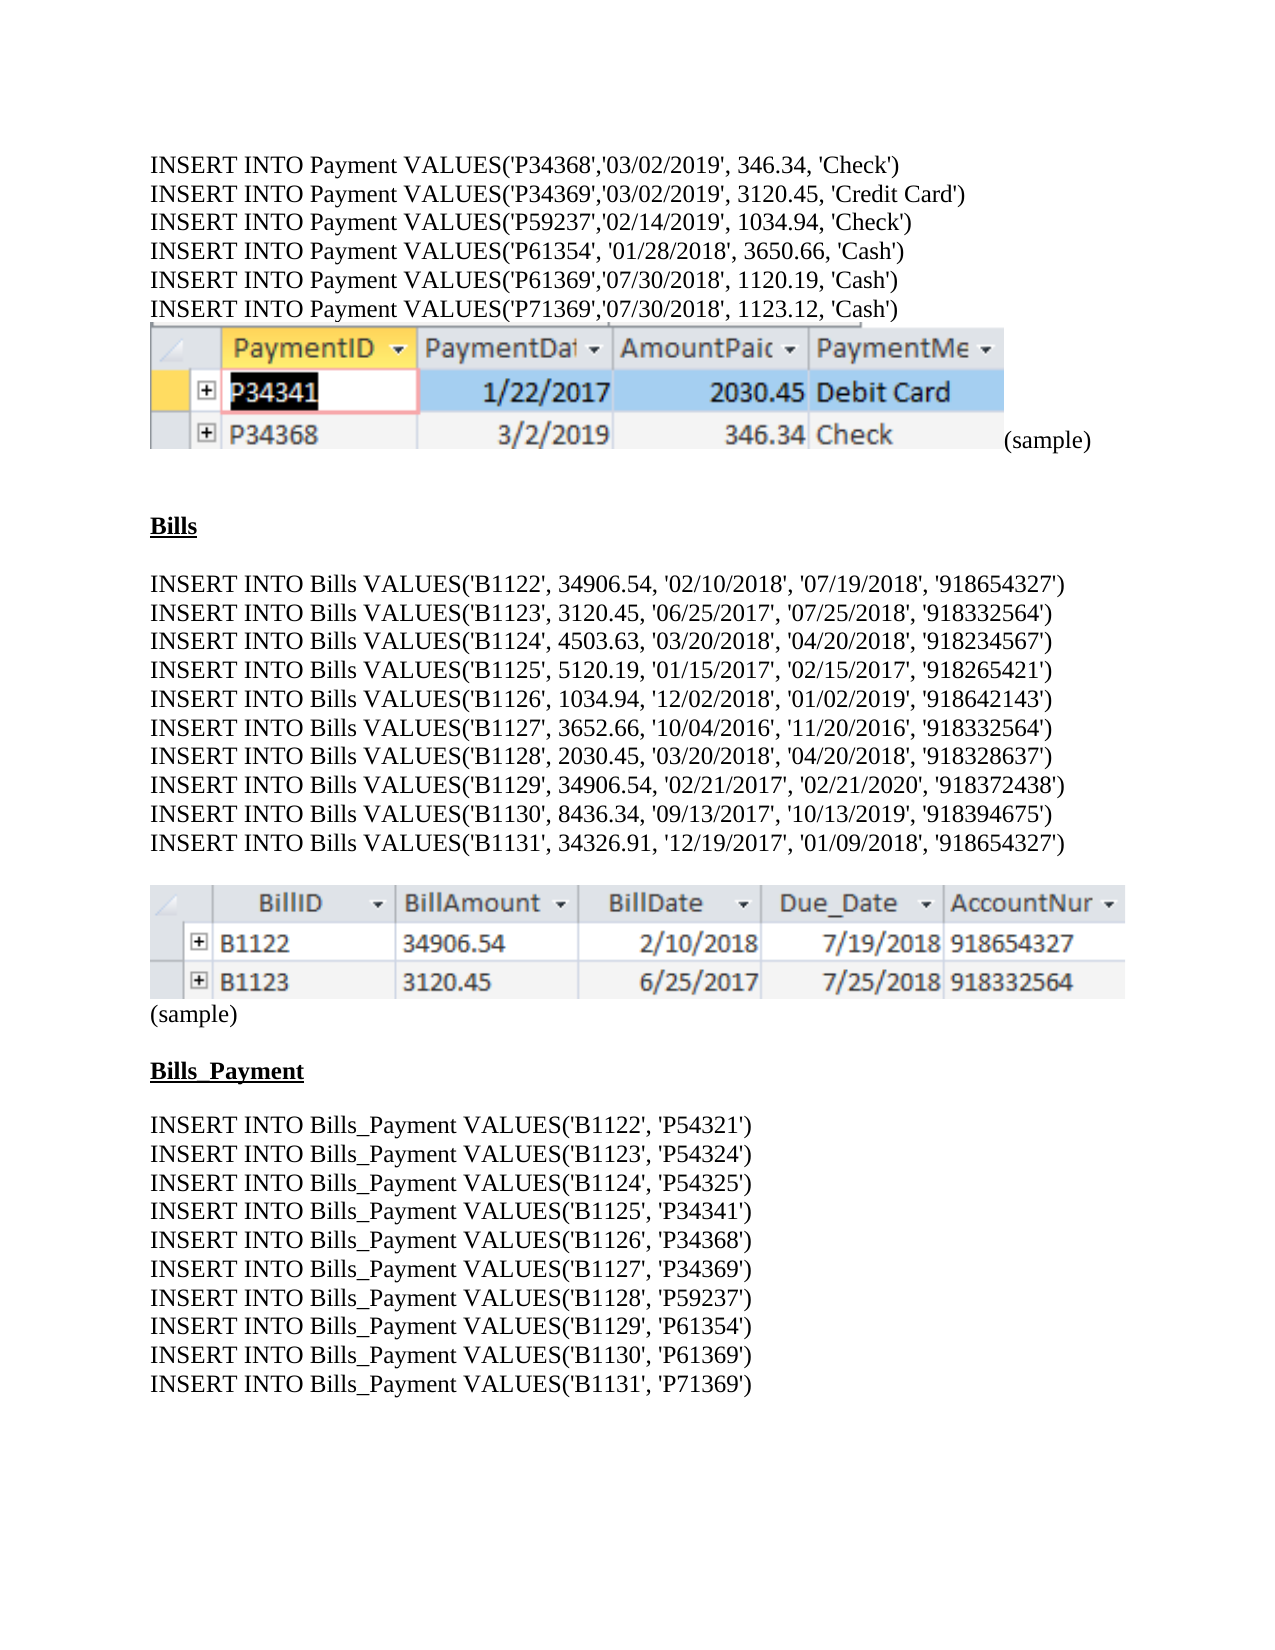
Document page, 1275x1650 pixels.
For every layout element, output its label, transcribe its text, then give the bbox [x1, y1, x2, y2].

text INSERT INTO Bills_Payment VALUES('B1129', 'P61354') [150, 1311, 1125, 1340]
text INSERT INTO Bills_Payment VALUES('B1123', 'P54324') [150, 1139, 1125, 1168]
text Bills [150, 511, 1125, 540]
text INSERT INTO Payment VALUES('P34369','03/02/2019', 3120.45, 'Credit Card') [150, 179, 1125, 207]
text INSERT INTO Bills VALUES('B1127', 3652.66, '10/04/2016', '11/20/2016', '918332564') [150, 713, 1125, 741]
text INSERT INTO Bills_Payment VALUES('B1130', 'P61369') [150, 1340, 1125, 1369]
text INSERT INTO Bills_Payment VALUES('B1124', 'P54325') [150, 1168, 1125, 1196]
text INSERT INTO Bills VALUES('B1130', 8436.34, '09/13/2017', '10/13/2019', '918394675') [150, 799, 1125, 828]
text INSERT INTO Bills_Payment VALUES('B1126', 'P34368') [150, 1225, 1125, 1254]
text INSERT INTO Bills VALUES('B1124', 4503.63, '03/20/2018', '04/20/2018', '918234567') [150, 626, 1125, 655]
text (sample) [150, 999, 1125, 1028]
text INSERT INTO Bills VALUES('B1126', 1034.94, '12/02/2018', '01/02/2019', '918642143') [150, 684, 1125, 713]
text INSERT INTO Bills VALUES('B1122', 34906.54, '02/10/2018', '07/19/2018', '918654327') [150, 569, 1125, 598]
text INSERT INTO Bills VALUES('B1125', 5120.19, '01/15/2017', '02/15/2017', '918265421') [150, 655, 1125, 684]
text INSERT INTO Bills VALUES('B1123', 3120.45, '06/25/2017', '07/25/2018', '918332564') [150, 598, 1125, 626]
text Bills_Payment [150, 1056, 1125, 1085]
text INSERT INTO Bills_Payment VALUES('B1128', 'P59237') [150, 1283, 1125, 1311]
text INSERT INTO Bills_Payment VALUES('B1131', 'P71369') [150, 1369, 1125, 1398]
text INSERT INTO Payment VALUES('P61369','07/30/2018', 1120.19, 'Cash') [150, 265, 1125, 294]
text INSERT INTO Payment VALUES('P71369','07/30/2018', 1123.12, 'Cash') [150, 294, 1125, 322]
picture [150, 885, 1125, 999]
text INSERT INTO Bills_Payment VALUES('B1127', 'P34369') [150, 1254, 1125, 1283]
picture [150, 322, 1004, 449]
text INSERT INTO Bills VALUES('B1128', 2030.45, '03/20/2018', '04/20/2018', '918328637') [150, 741, 1125, 770]
text INSERT INTO Payment VALUES('P61354', '01/28/2018', 3650.66, 'Cash') [150, 236, 1125, 265]
text INSERT INTO Bills VALUES('B1131', 34326.91, '12/19/2017', '01/09/2018', '918654327') [150, 828, 1125, 856]
text INSERT INTO Bills VALUES('B1129', 34906.54, '02/21/2017', '02/21/2020', '918372438') [150, 770, 1125, 799]
text INSERT INTO Payment VALUES('P34368','03/02/2019', 346.34, 'Check') [150, 150, 1125, 179]
text INSERT INTO Bills_Payment VALUES('B1125', 'P34341') [150, 1196, 1125, 1225]
text INSERT INTO Bills_Payment VALUES('B1122', 'P54321') [150, 1110, 1125, 1139]
text INSERT INTO Payment VALUES('P59237','02/14/2019', 1034.94, 'Check') [150, 207, 1125, 236]
